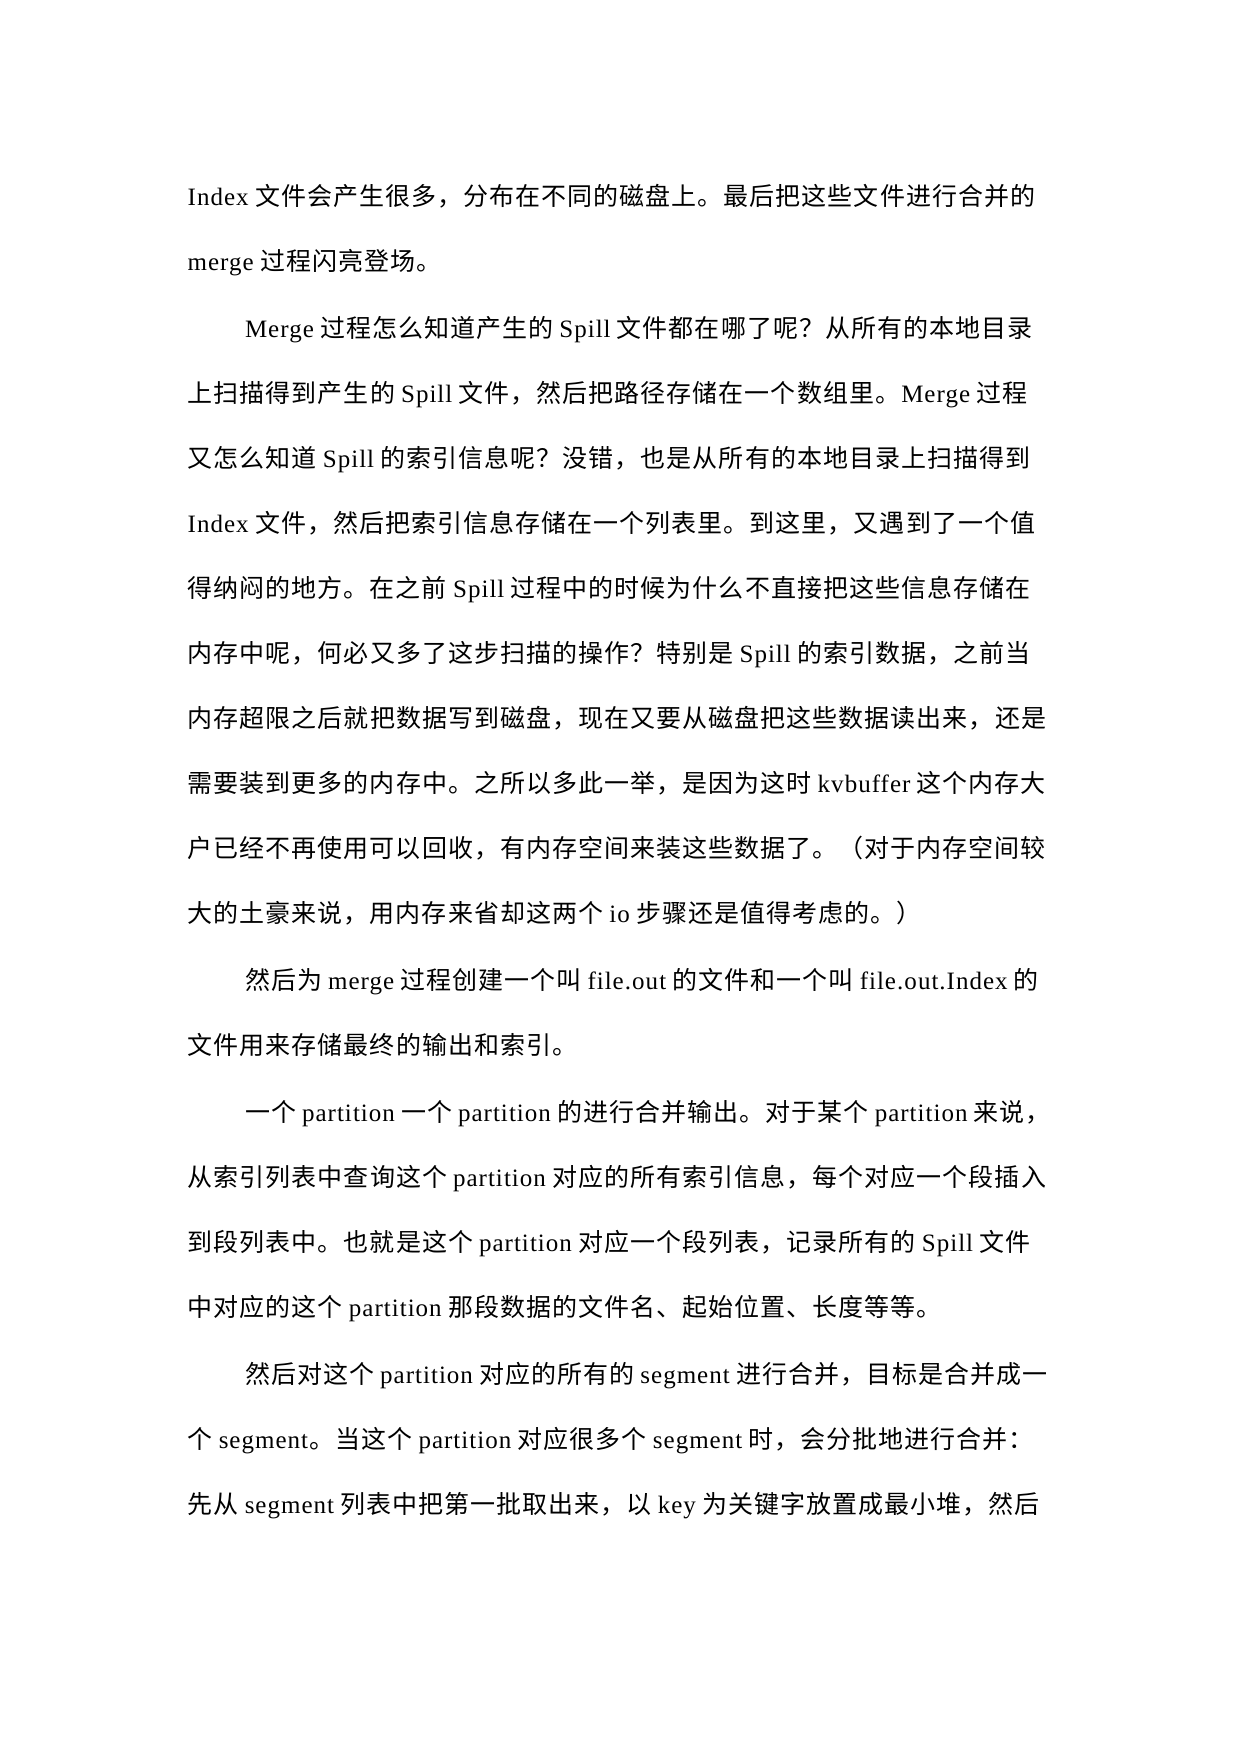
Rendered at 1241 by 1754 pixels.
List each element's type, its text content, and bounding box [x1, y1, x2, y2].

text 然后为merge过程创建一个叫file.out的文件和一个叫file.out.Index的文件用来存储最终的输出和索引。 [187, 946, 1053, 1076]
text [187, 1340, 1053, 1535]
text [187, 162, 1053, 292]
text Merge过程怎么知道产生的Spill文件都在哪了呢？从所有的本地目录上扫描得到产生的Spill文件，然后把路径存储在一个数组里。Merge过程又怎么知道Spill的索引信息呢？没错，也是从所有的本地目录上扫描得到Index文件，然后把索引信息存储在一个列表里。到这里，又遇到了一个值得纳闷的地方。在之前Spill过程中的时候为什么不直接把这些信息存储在内存中呢，何必又多了这步扫描的操作？特别是Spill的索引数据，之前当内存超限之后就把数据写到磁盘，现在又要从磁盘把这些数据读出来，还是需要装到更多的内存中。之所以多此一举，是因为这时kvbuffer这个内存大户已经不再使用可以回收，有内存空间来装这些数据了。（对于内存空间较大的土豪来说，用内存来省却这两个io步骤还是值得考虑的。） [187, 294, 1053, 944]
text 一个partition一个partition的进行合并输出。对于某个partition来说，从索引列表中查询这个partition对应的所有索引信息，每个对应一个段插入到段列表中。也就是这个partition对应一个段列表，记录所有的Spill文件中对应的这个partition那段数据的文件名、起始位置、长度等等。 [187, 1078, 1053, 1338]
